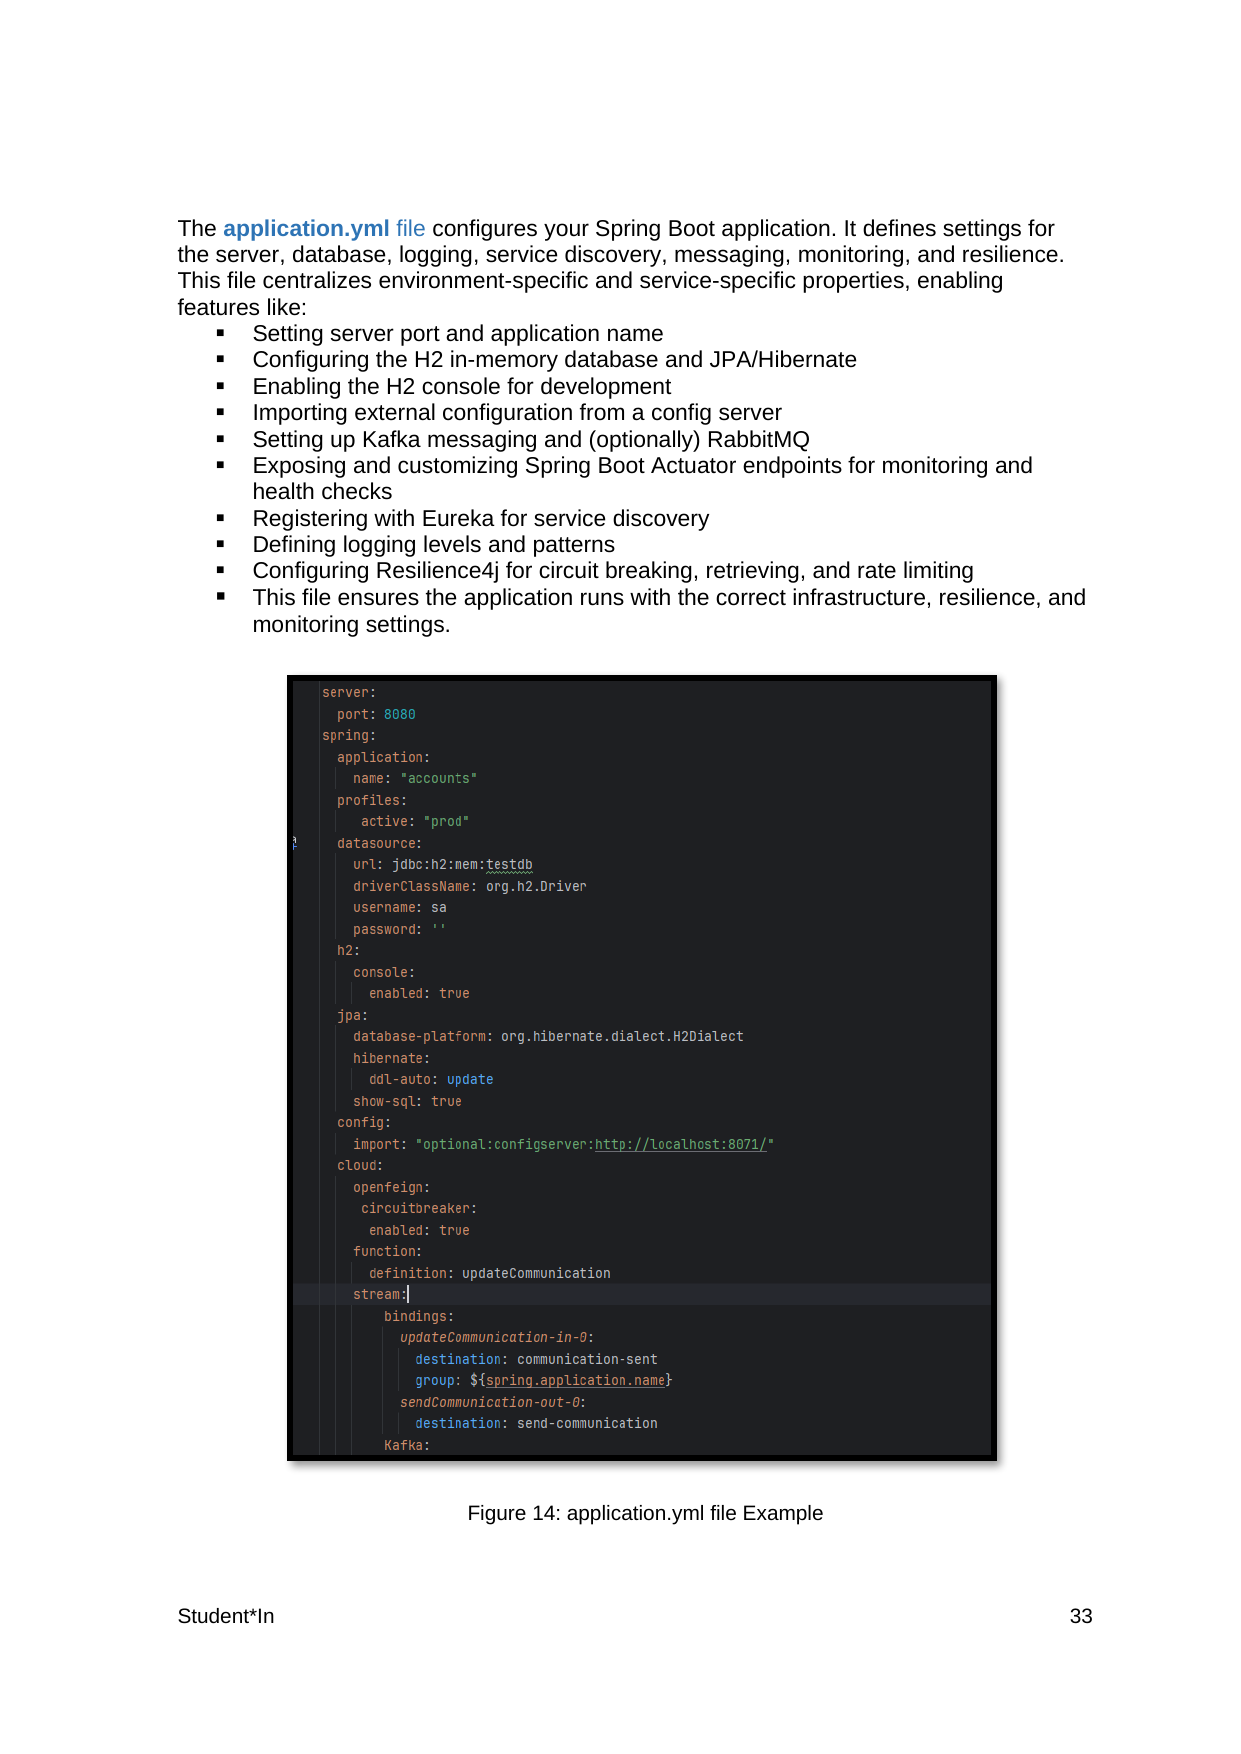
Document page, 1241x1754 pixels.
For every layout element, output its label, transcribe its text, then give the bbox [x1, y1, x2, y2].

list Setting up Kafka messaging and (optionally) RabbitMQ [215, 426, 1092, 452]
list Enabling the H2 console for development [215, 373, 1092, 399]
list This file ensures the application runs with the correct infrastructure, resilience, and monitoring settings. [215, 584, 1092, 637]
list Registering with Eureka for service discovery [215, 504, 1092, 531]
list Exposing and customizing Spring Boot Actuator endpoints for monitoring and health checks [215, 452, 1092, 504]
list Setting server port and application name [215, 320, 1092, 346]
text The application.yml file configures your Spring Boot application. It defines settings for the server, database, logging, service discovery, messaging, monitoring, and resilience. This file centralizes environment-specific and service-specific properties, enabling features like: [177, 215, 1092, 320]
list Importing external configuration from a config server [215, 399, 1092, 426]
list Configuring the H2 in-memory database and JPA/Hibernate [215, 346, 1092, 373]
picture [293, 681, 991, 1455]
list Configuring Resilience4j for circuit breaking, retrieving, and rate limiting [215, 557, 1092, 584]
list Defining logging levels and patterns [215, 531, 1092, 557]
